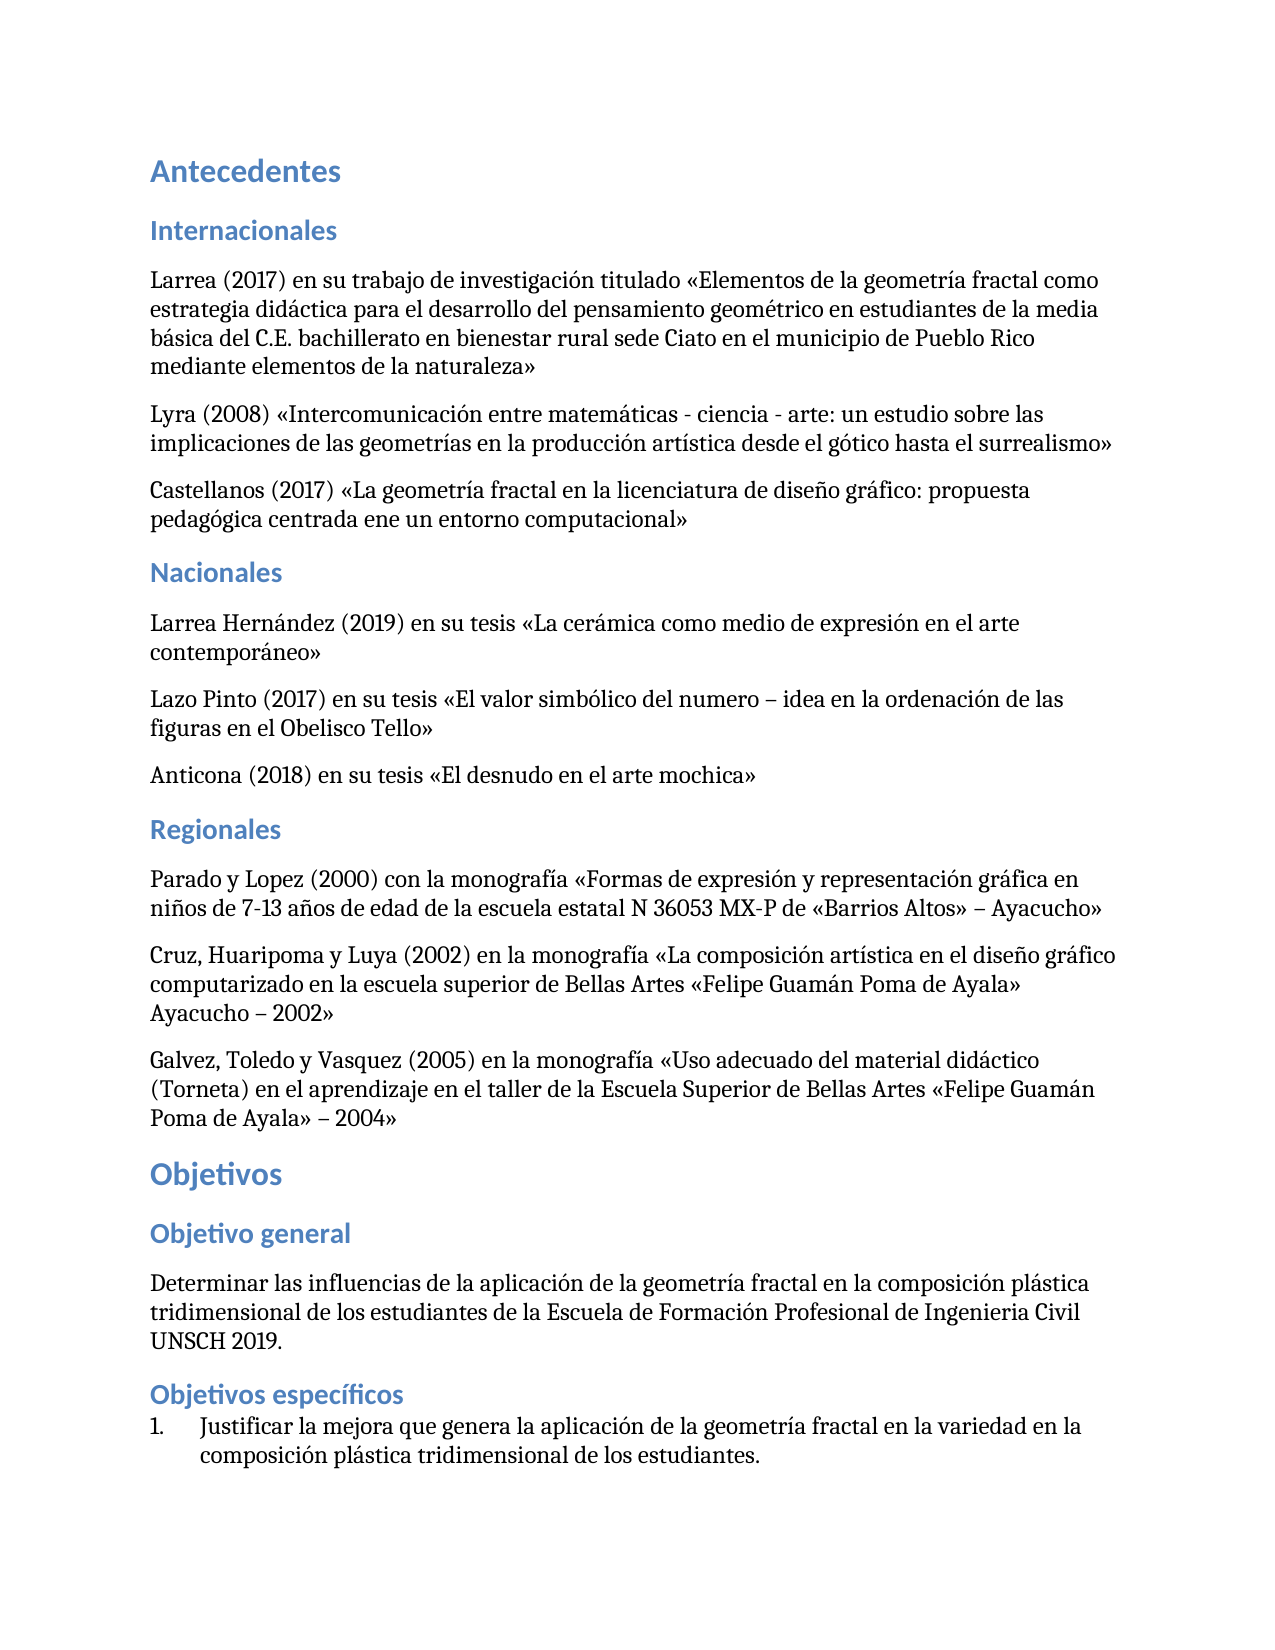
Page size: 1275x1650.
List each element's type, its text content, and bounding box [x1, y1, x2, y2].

text Castellanos (2017) «La geometría fractal en la licenciatura de diseño gráfico: propuesta pedagógica centrada ene un entorno computacional» [150, 476, 1125, 533]
subtitle Regionales [150, 811, 1125, 846]
text Determinar las influencias de la aplicación de la geometría fractal en la composición plástica tridimensional de los estudiantes de la Escuela de Formación Profesional de Ingenieria Civil UNSCH 2019. [150, 1269, 1125, 1356]
subtitle Objetivos [150, 1153, 1125, 1194]
subtitle Objetivo general [150, 1215, 1125, 1251]
text Lyra (2008) «Intercomunicación entre matemáticas - ciencia - arte: un estudio sobre las implicaciones de las geometrías en la producción artística desde el gótico hasta el surrealismo» [150, 400, 1125, 457]
text Larrea Hernández (2019) en su tesis «La cerámica como medio de expresión en el arte contemporáneo» [150, 609, 1125, 666]
subtitle Objetivos específicos [150, 1376, 1125, 1412]
text Galvez, Toledo y Vasquez (2005) en la monografía «Uso adecuado del material didáctico (Torneta) en el aprendizaje en el taller de la Escuela Superior de Bellas Artes «Felipe Guamán Poma de Ayala» – 2004» [150, 1046, 1125, 1133]
text Cruz, Huaripoma y Luya (2002) en la monografía «La composición artística en el diseño gráfico computarizado en la escuela superior de Bellas Artes «Felipe Guamán Poma de Ayala» Ayacucho – 2002» [150, 941, 1125, 1028]
subtitle Internacionales [150, 212, 1125, 247]
text Anticona (2018) en su tesis «El desnudo en el arte mochica» [150, 761, 1125, 790]
subtitle Antecedentes [150, 150, 1125, 191]
text Lazo Pinto (2017) en su tesis «El valor simbólico del numero – idea en la ordenación de las figuras en el Obelisco Tello» [150, 685, 1125, 742]
list Justificar la mejora que genera la aplicación de la geometría fractal en la variedad en la composición plástica tridimensional de los estudiantes. [150, 1412, 1125, 1469]
text Larrea (2017) en su trabajo de investigación titulado «Elementos de la geometría fractal como estrategia didáctica para el desarrollo del pensamiento geométrico en estudiantes de la media básica del C.E. bachillerato en bienestar rural sede Ciato en el municipio de Pueblo Rico mediante elementos de la naturaleza» [150, 266, 1125, 381]
subtitle Nacionales [150, 554, 1125, 590]
text Parado y Lopez (2000) con la monografía «Formas de expresión y representación gráfica en niños de 7-13 años de edad de la escuela estatal N 36053 MX-P de «Barrios Altos» – Ayacucho» [150, 865, 1125, 923]
